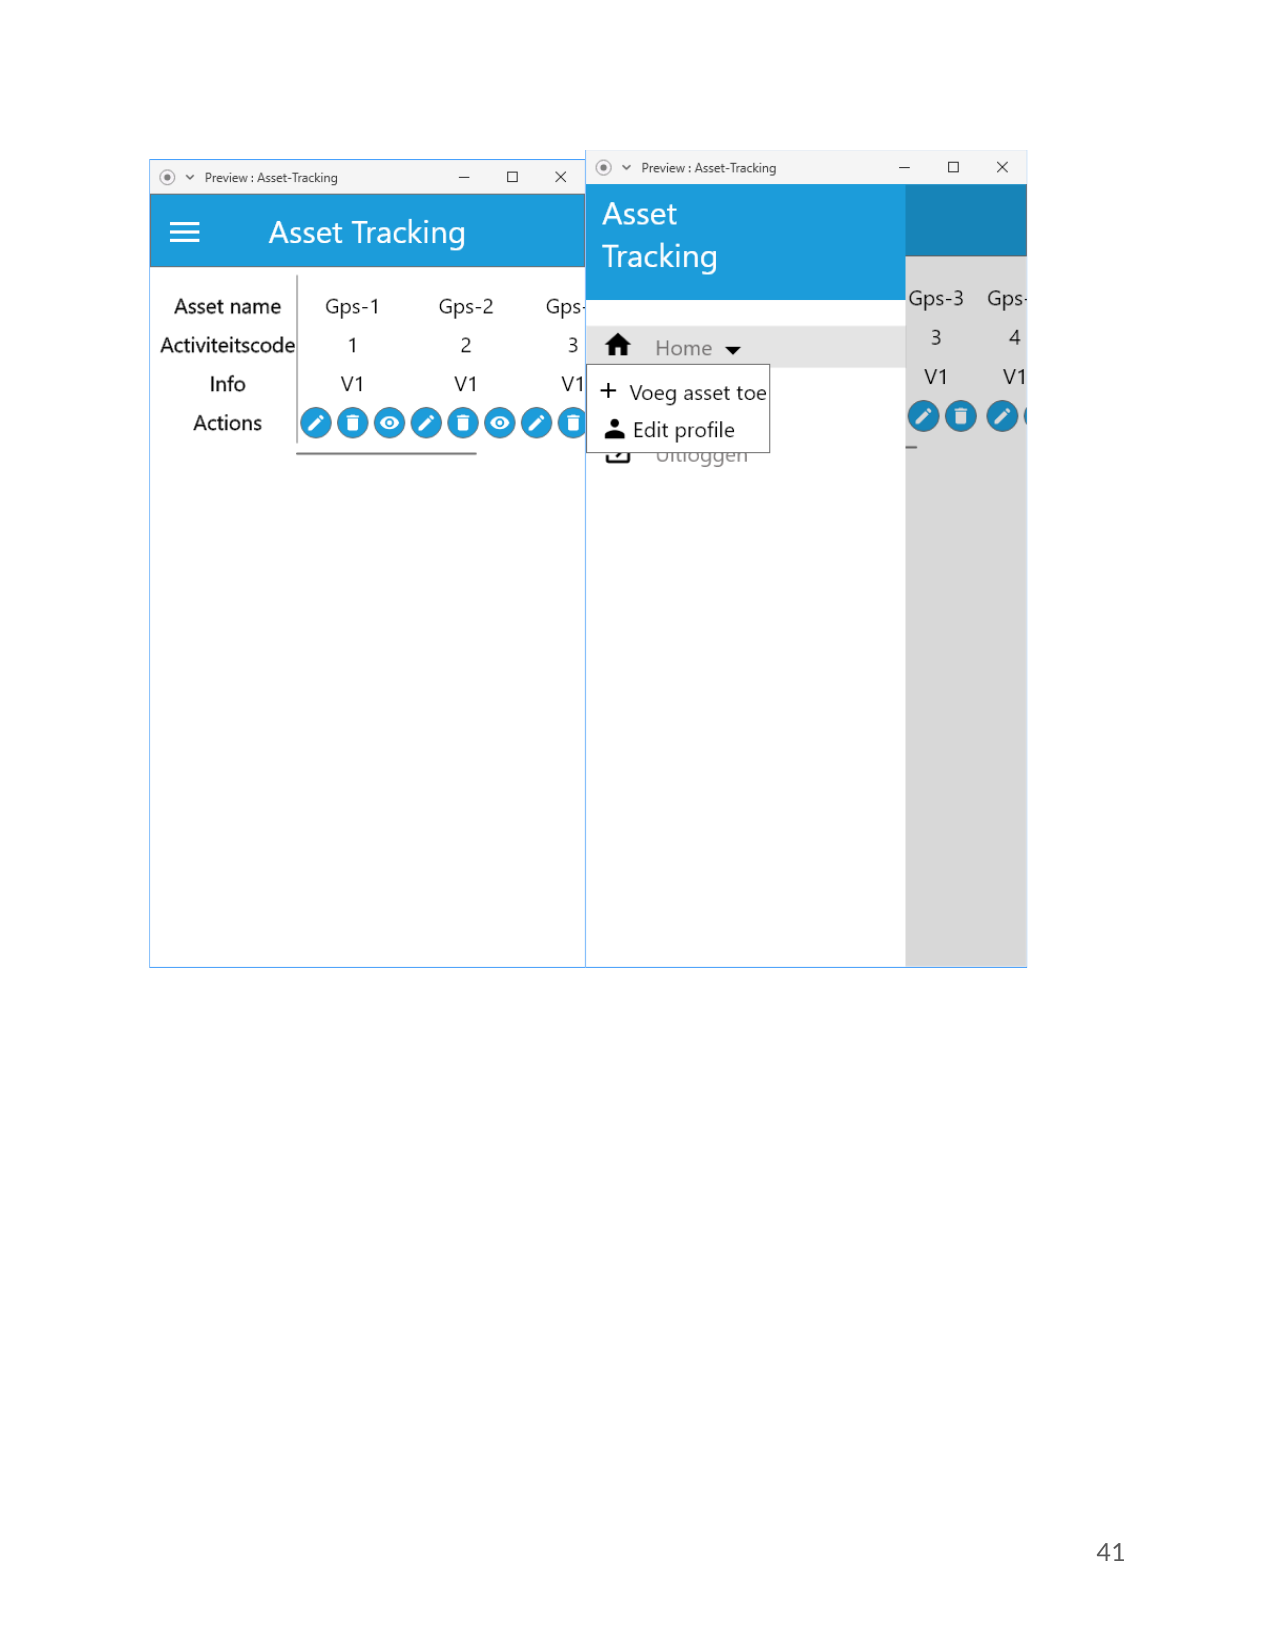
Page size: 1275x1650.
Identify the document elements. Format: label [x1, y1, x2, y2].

picture [149, 150, 1028, 968]
